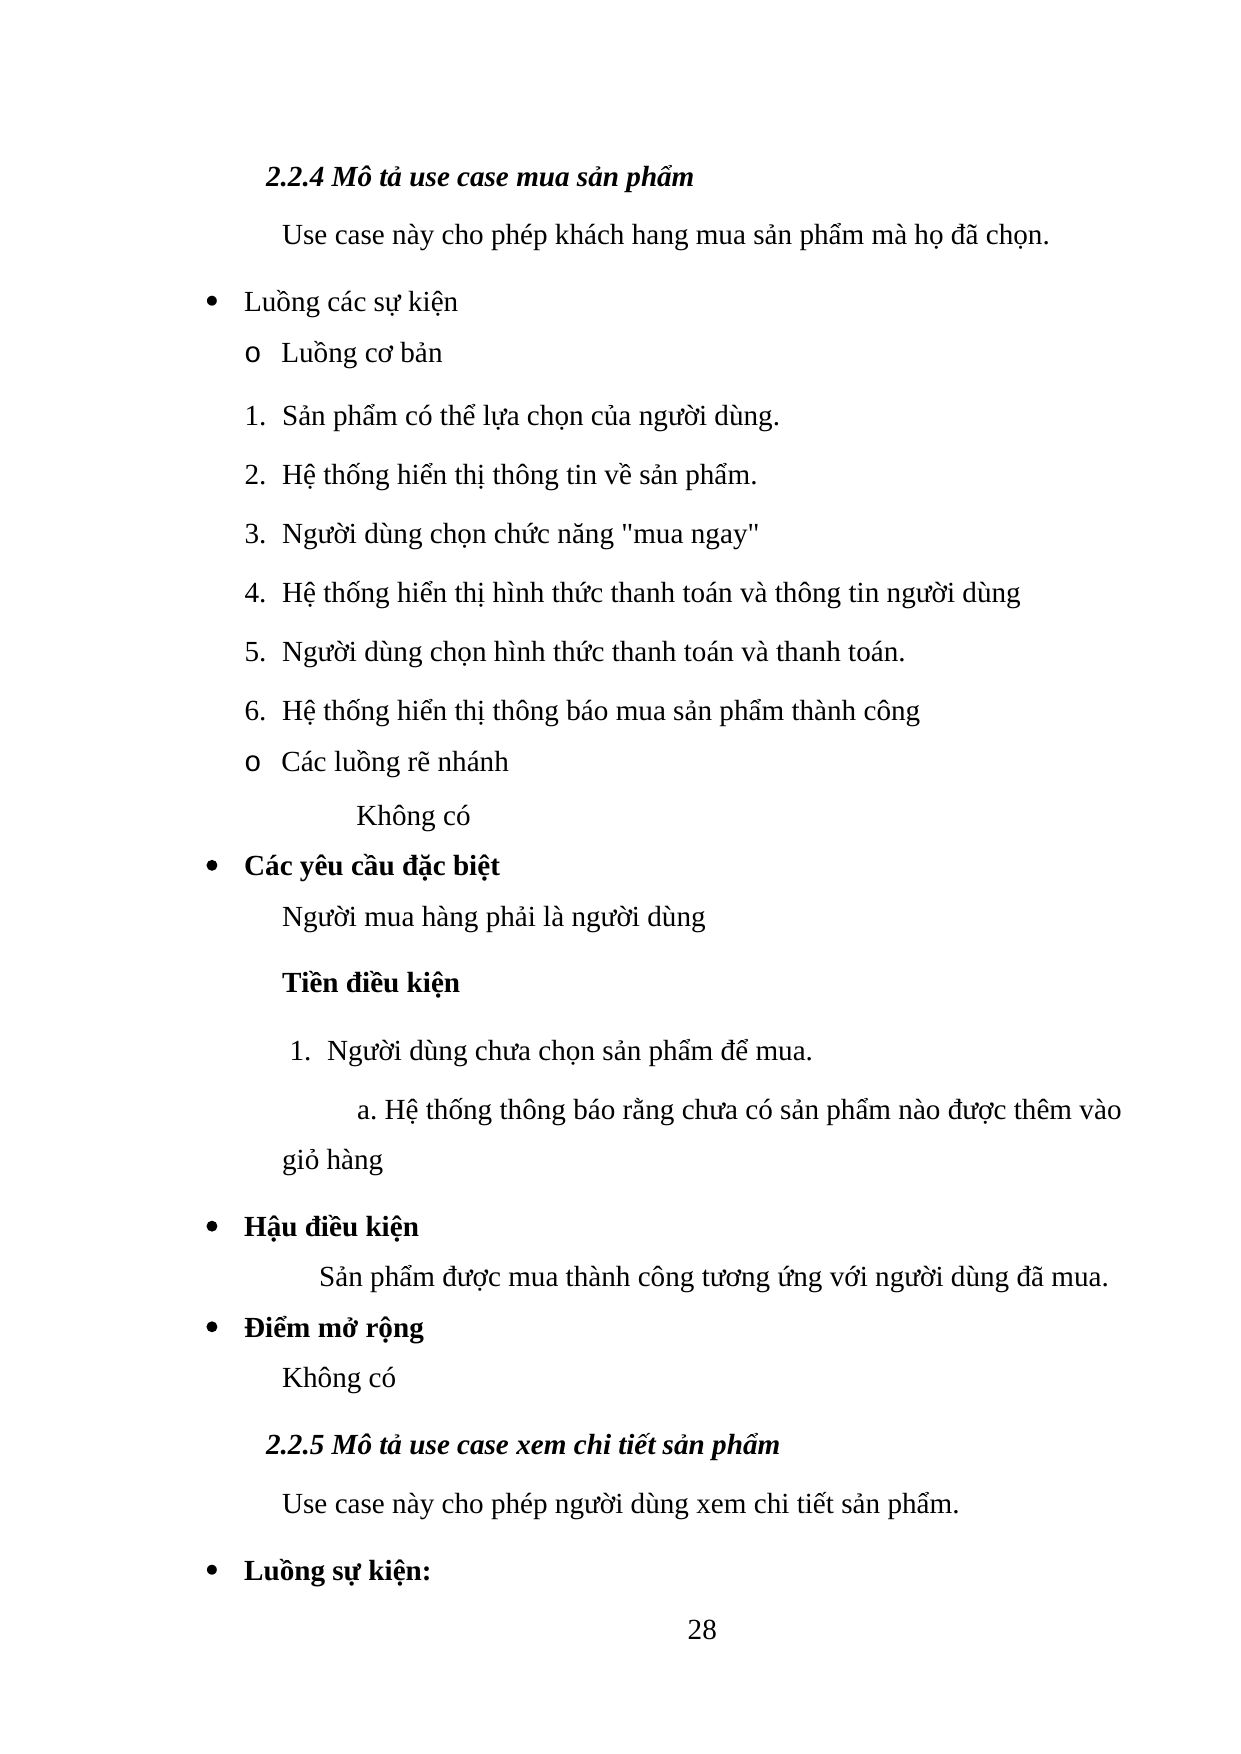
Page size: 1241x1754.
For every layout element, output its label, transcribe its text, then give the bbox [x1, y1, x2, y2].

text Tiền điều kiện [207, 966, 1122, 999]
list Hậu điều kiện [207, 1209, 1122, 1243]
text Không có [207, 1360, 1122, 1394]
list Các luồng rẽ nhánh [244, 744, 1122, 780]
list Không có [281, 798, 1122, 831]
list Sản phẩm có thể lựa chọn của người dùng. [244, 398, 1122, 431]
list Hệ thống hiển thị thông tin về sản phẩm. [244, 457, 1122, 490]
text a. Hệ thống thông báo rằng chưa có sản phẩm nào được thêm vào giỏ hàng [282, 1092, 1122, 1176]
list Luồng cơ bản [244, 335, 1122, 371]
list Hệ thống hiển thị thông báo mua sản phẩm thành công [244, 693, 1122, 727]
list Sản phẩm được mua thành công tương ứng với người dùng đã mua. [244, 1259, 1122, 1293]
list Điểm mở rộng [207, 1310, 1122, 1343]
list Người dùng chưa chọn sản phẩm để mua. [289, 1033, 1122, 1066]
list Người dùng chọn hình thức thanh toán và thanh toán. [244, 634, 1122, 668]
subtitle Mô tả use case mua sản phẩm [207, 159, 1122, 192]
list Hệ thống hiển thị hình thức thanh toán và thông tin người dùng [244, 575, 1122, 609]
text Use case này cho phép người dùng xem chi tiết sản phẩm. [207, 1486, 1122, 1519]
list Người dùng chọn chức năng "mua ngay" [244, 516, 1122, 549]
list Luồng các sự kiện [207, 284, 1122, 318]
text Use case này cho phép khách hang mua sản phẩm mà họ đã chọn. [207, 217, 1122, 251]
subtitle Mô tả use case xem chi tiết sản phẩm [207, 1427, 1122, 1461]
text Người mua hàng phải là người dùng [207, 899, 1122, 932]
list Các yêu cầu đặc biệt [207, 848, 1122, 882]
list Luồng sự kiện: [207, 1553, 1122, 1586]
